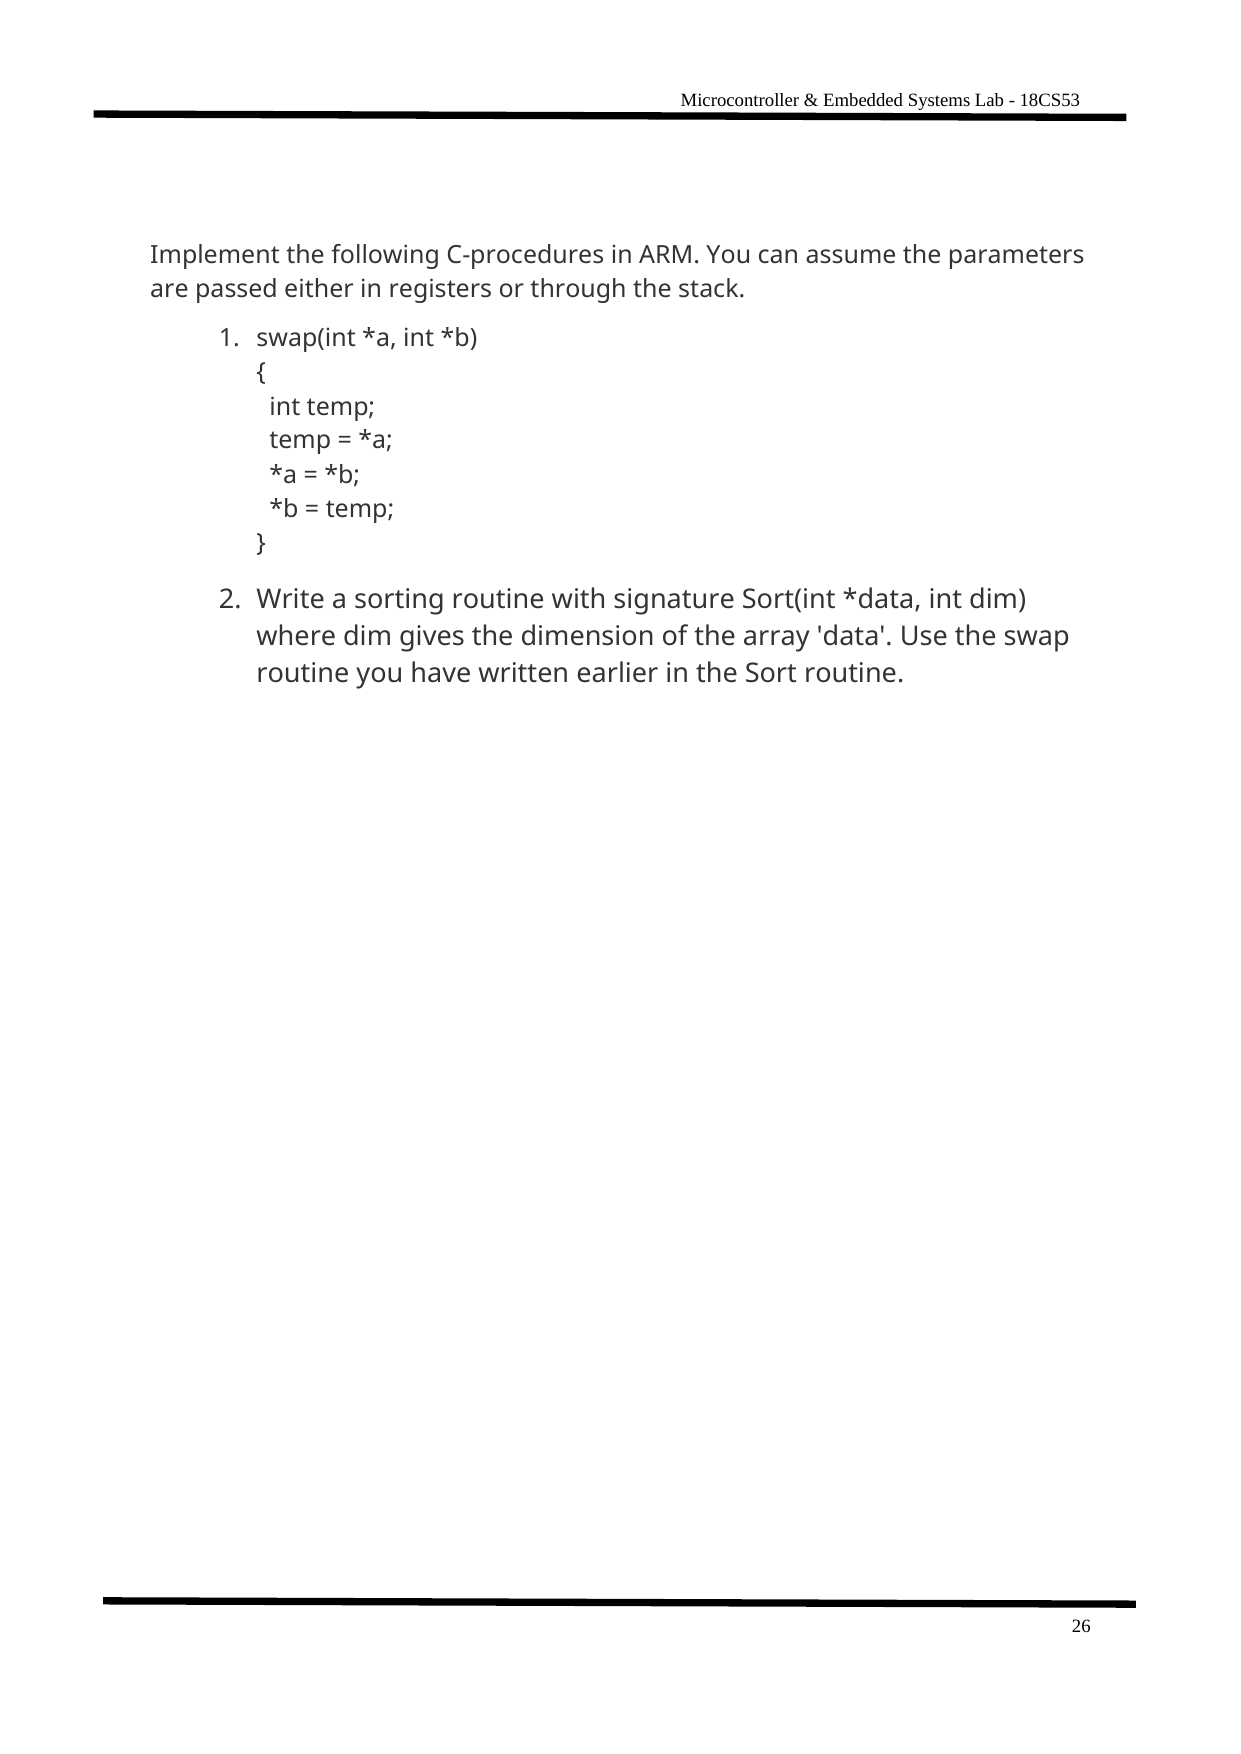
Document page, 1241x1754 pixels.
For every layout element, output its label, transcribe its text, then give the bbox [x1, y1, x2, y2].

list Write a sorting routine with signature Sort(int *data, int dim) where dim gives the dimension of the array 'data'. Use the swap routine you have written earlier in the Sort routine. [219, 579, 1090, 690]
text Implement the following C-procedures in ARM. You can assume the parameters are passed either in registers or through the stack. [150, 236, 1090, 304]
list swap(int *a, int *b) { int temp; temp = *a; *a = *b; *b = temp; } [219, 320, 1090, 558]
